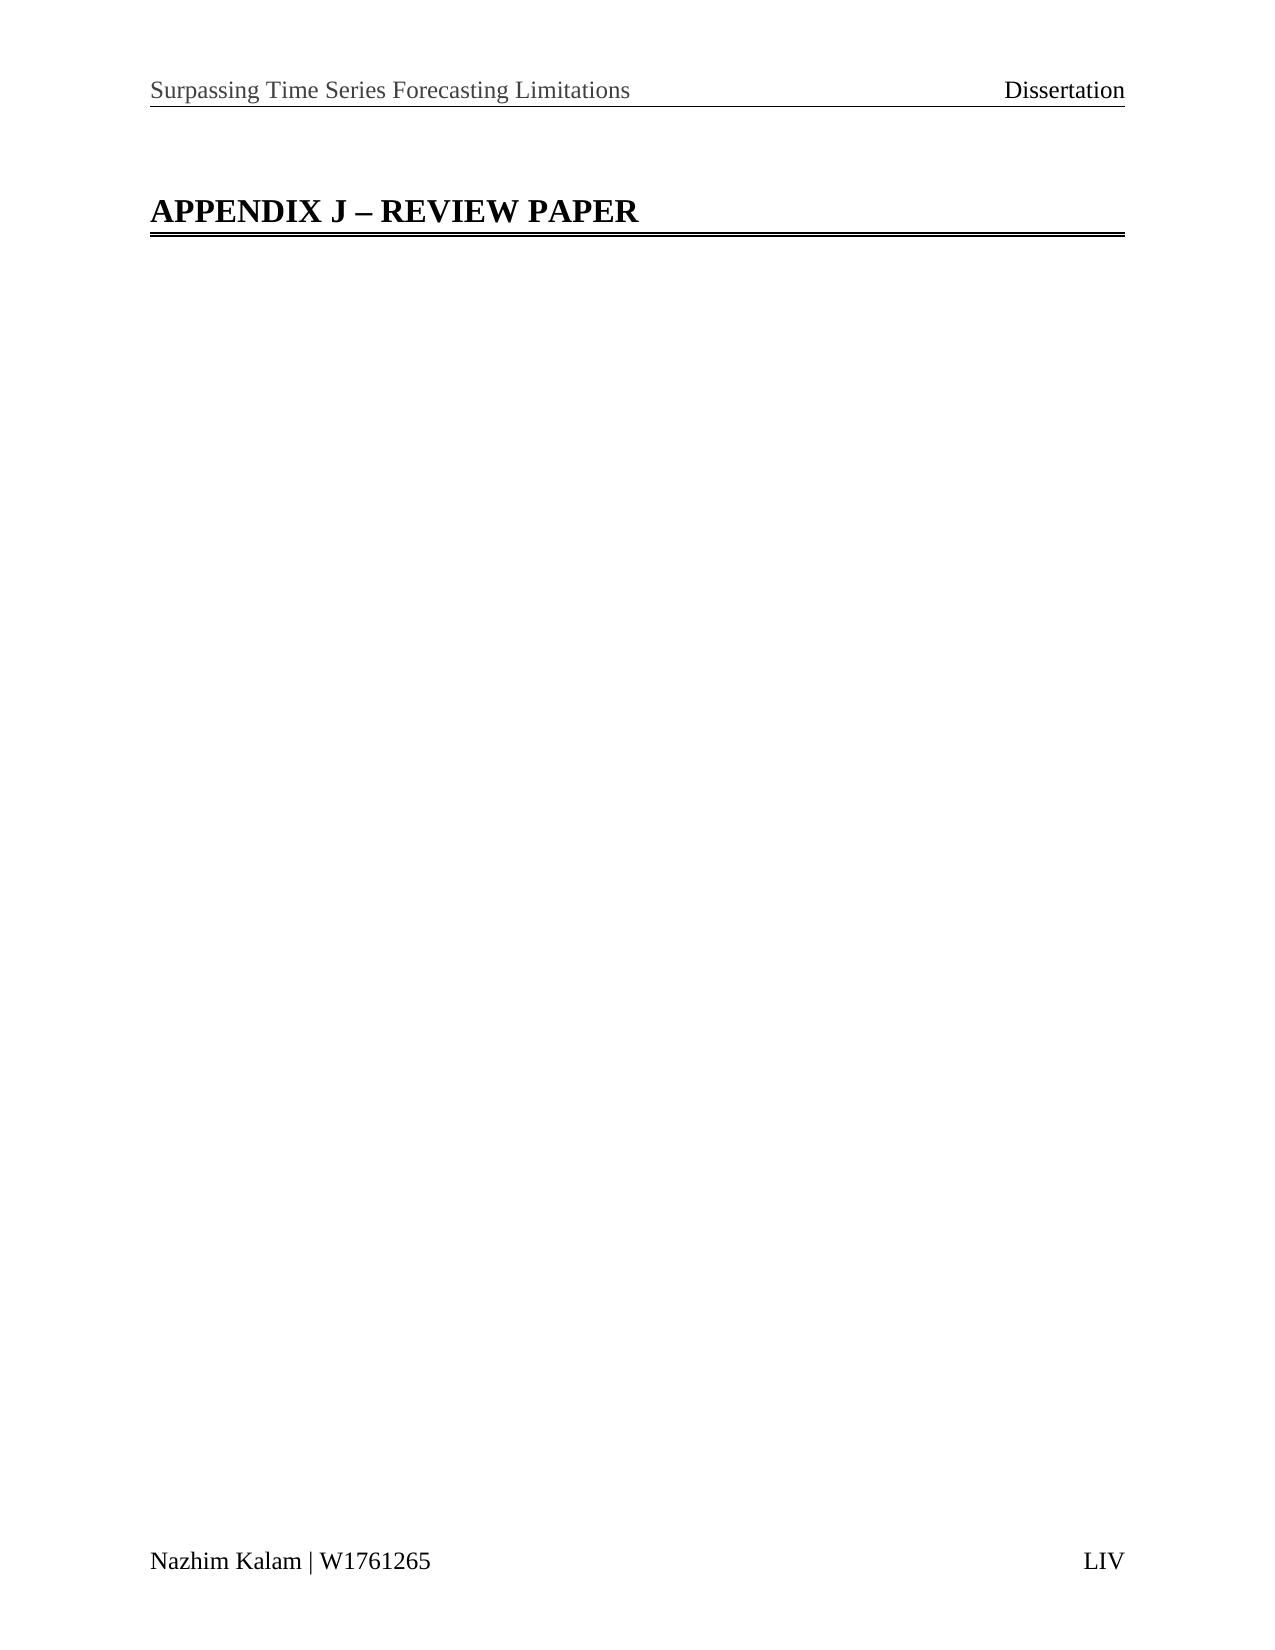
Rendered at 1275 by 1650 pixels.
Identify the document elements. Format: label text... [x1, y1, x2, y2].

subtitle APPENDIX J – REVIEW PAPER [150, 192, 1125, 232]
